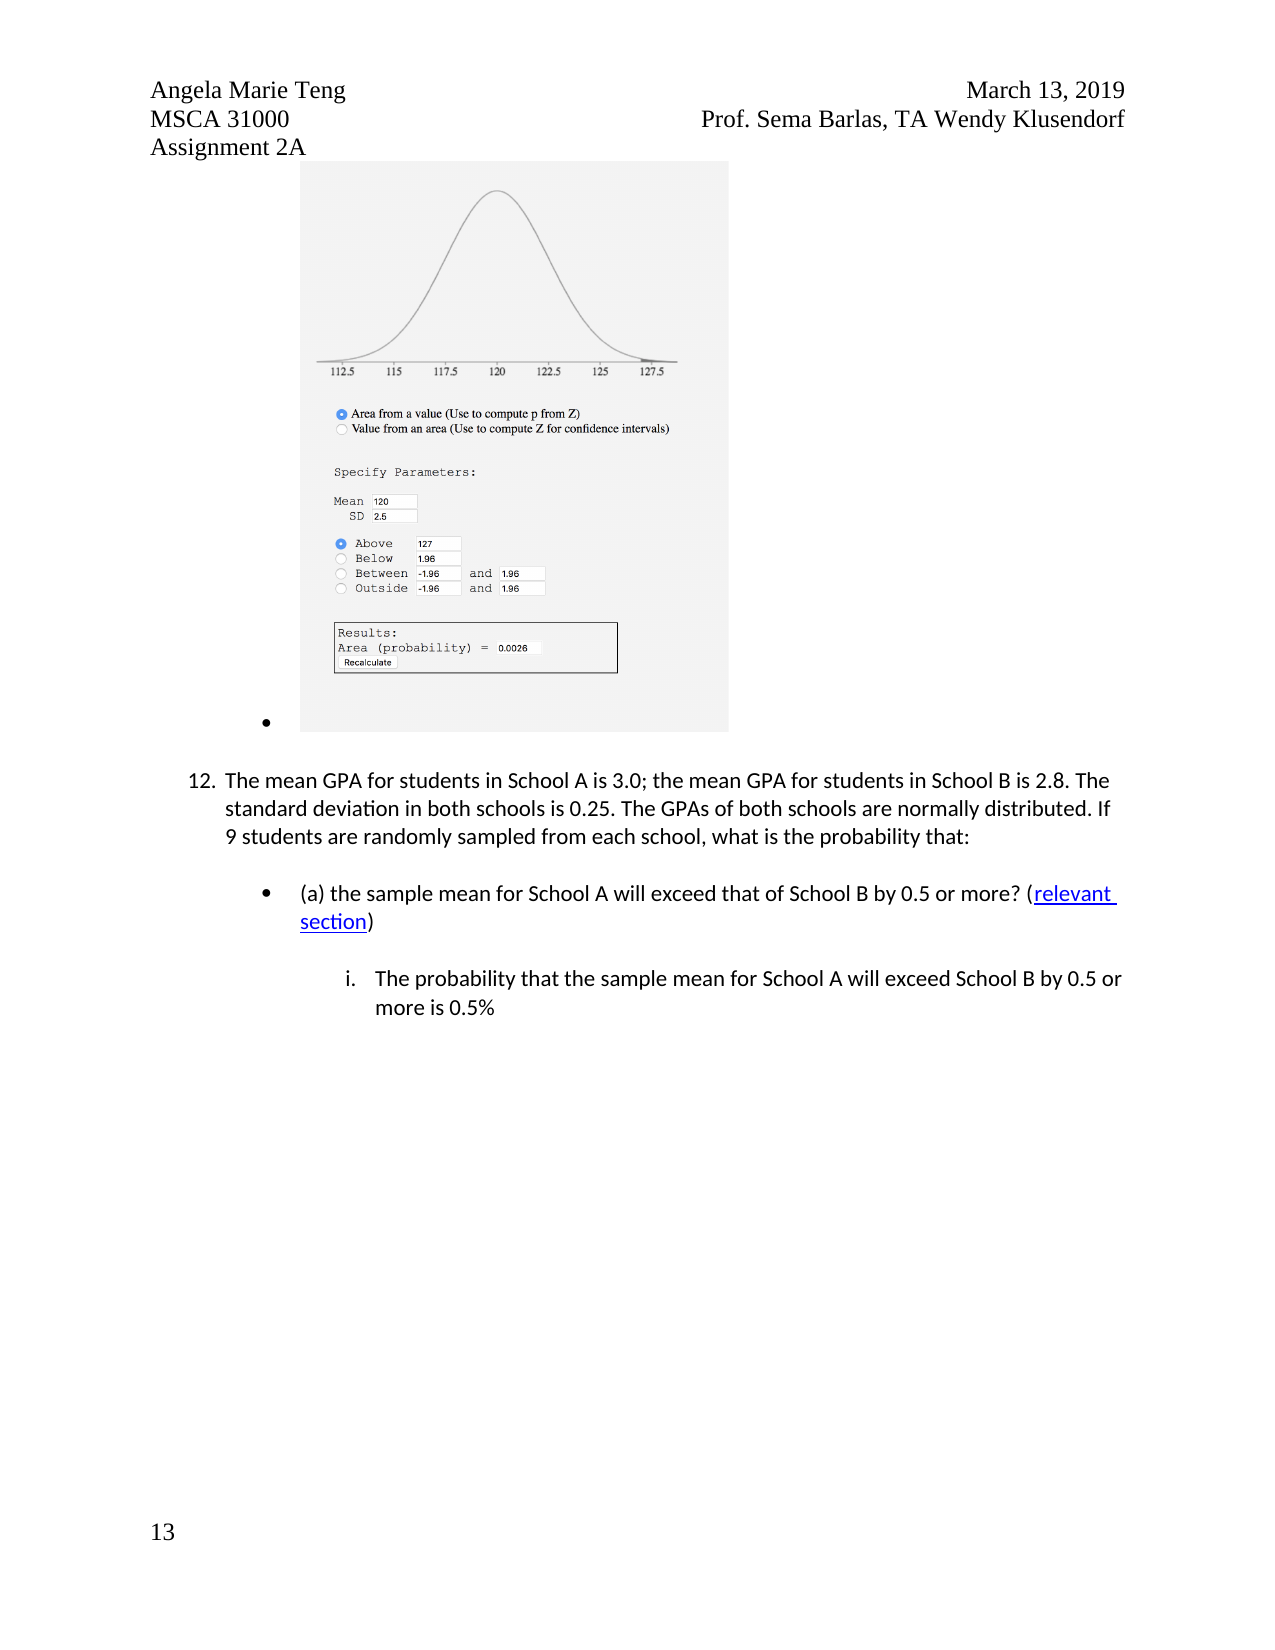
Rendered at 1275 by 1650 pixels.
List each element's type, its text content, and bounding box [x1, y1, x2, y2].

list The mean GPA for students in School A is 3.0; the mean GPA for students in School B is 2.8. The standard deviation in both schools is 0.25. The GPAs of both schools are normally distributed. If 9 students are randomly sampled from each school, what is the probability that: [187, 766, 1125, 850]
list The probability that the sample mean for School A will exceed School B by 0.5 or more is 0.5% [356, 964, 1125, 1021]
picture [300, 161, 729, 732]
list (a) the sample mean for School A will exceed that of School B by 0.5 or more? (relevant section) [262, 879, 1125, 935]
